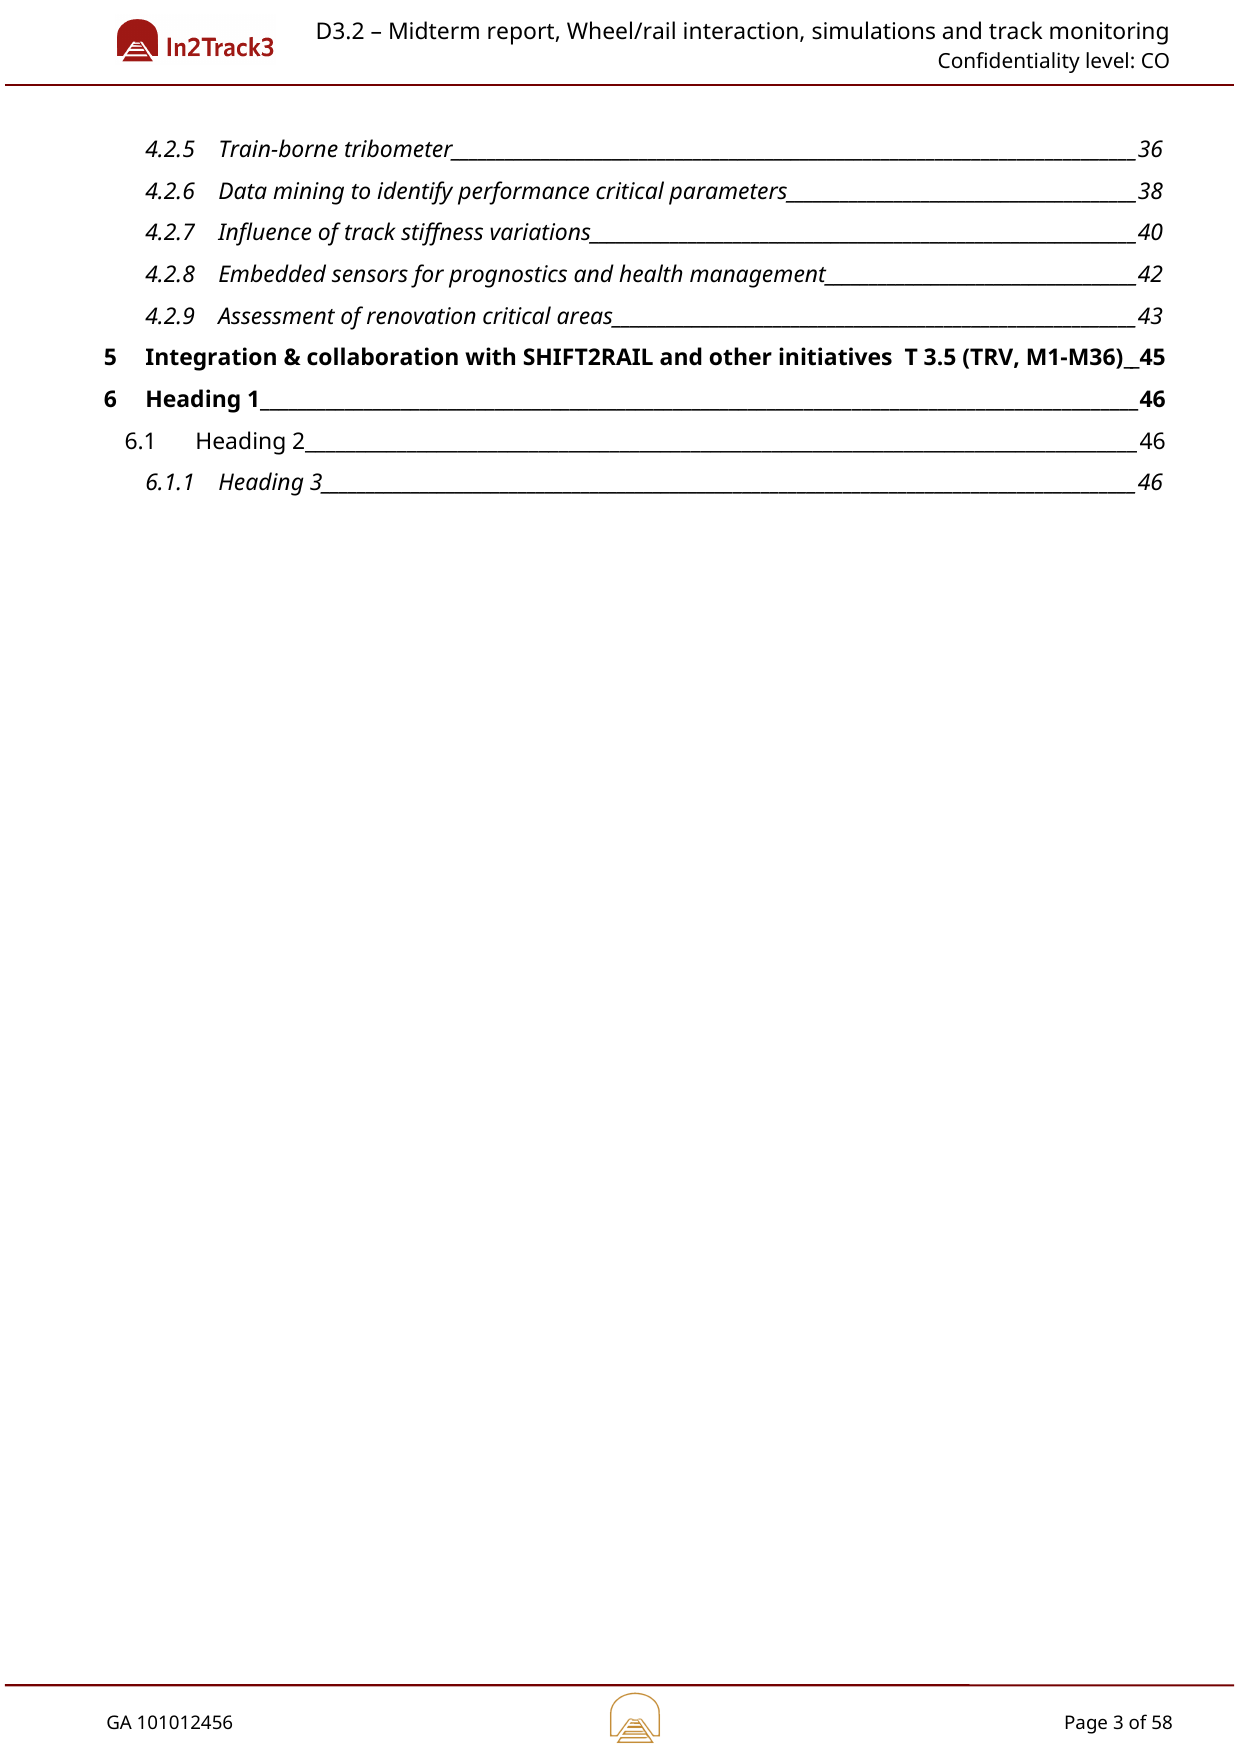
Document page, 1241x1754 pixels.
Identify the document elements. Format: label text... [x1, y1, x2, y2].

text 6.1 Heading 2 46 [124, 424, 1167, 456]
text 6.1.1 Heading 3 46 [145, 466, 1167, 497]
text 4.2.7 Influence of track stiffness variations 40 [145, 216, 1167, 247]
text 6 Heading 1 46 [103, 383, 1167, 414]
picture [114, 14, 276, 65]
text 4.2.8 Embedded sensors for prognostics and health management 42 [145, 258, 1167, 289]
text 4.2.6 Data mining to identify performance critical parameters 38 [145, 174, 1167, 206]
text 4.2.5 Train-borne tribometer 36 [145, 133, 1167, 164]
text 4.2.9 Assessment of renovation critical areas 43 [145, 299, 1167, 331]
text 5 Integration & collaboration with SHIFT2RAIL and other initiatives T 3.5 (TRV, M1-M36) 45 [103, 341, 1167, 372]
